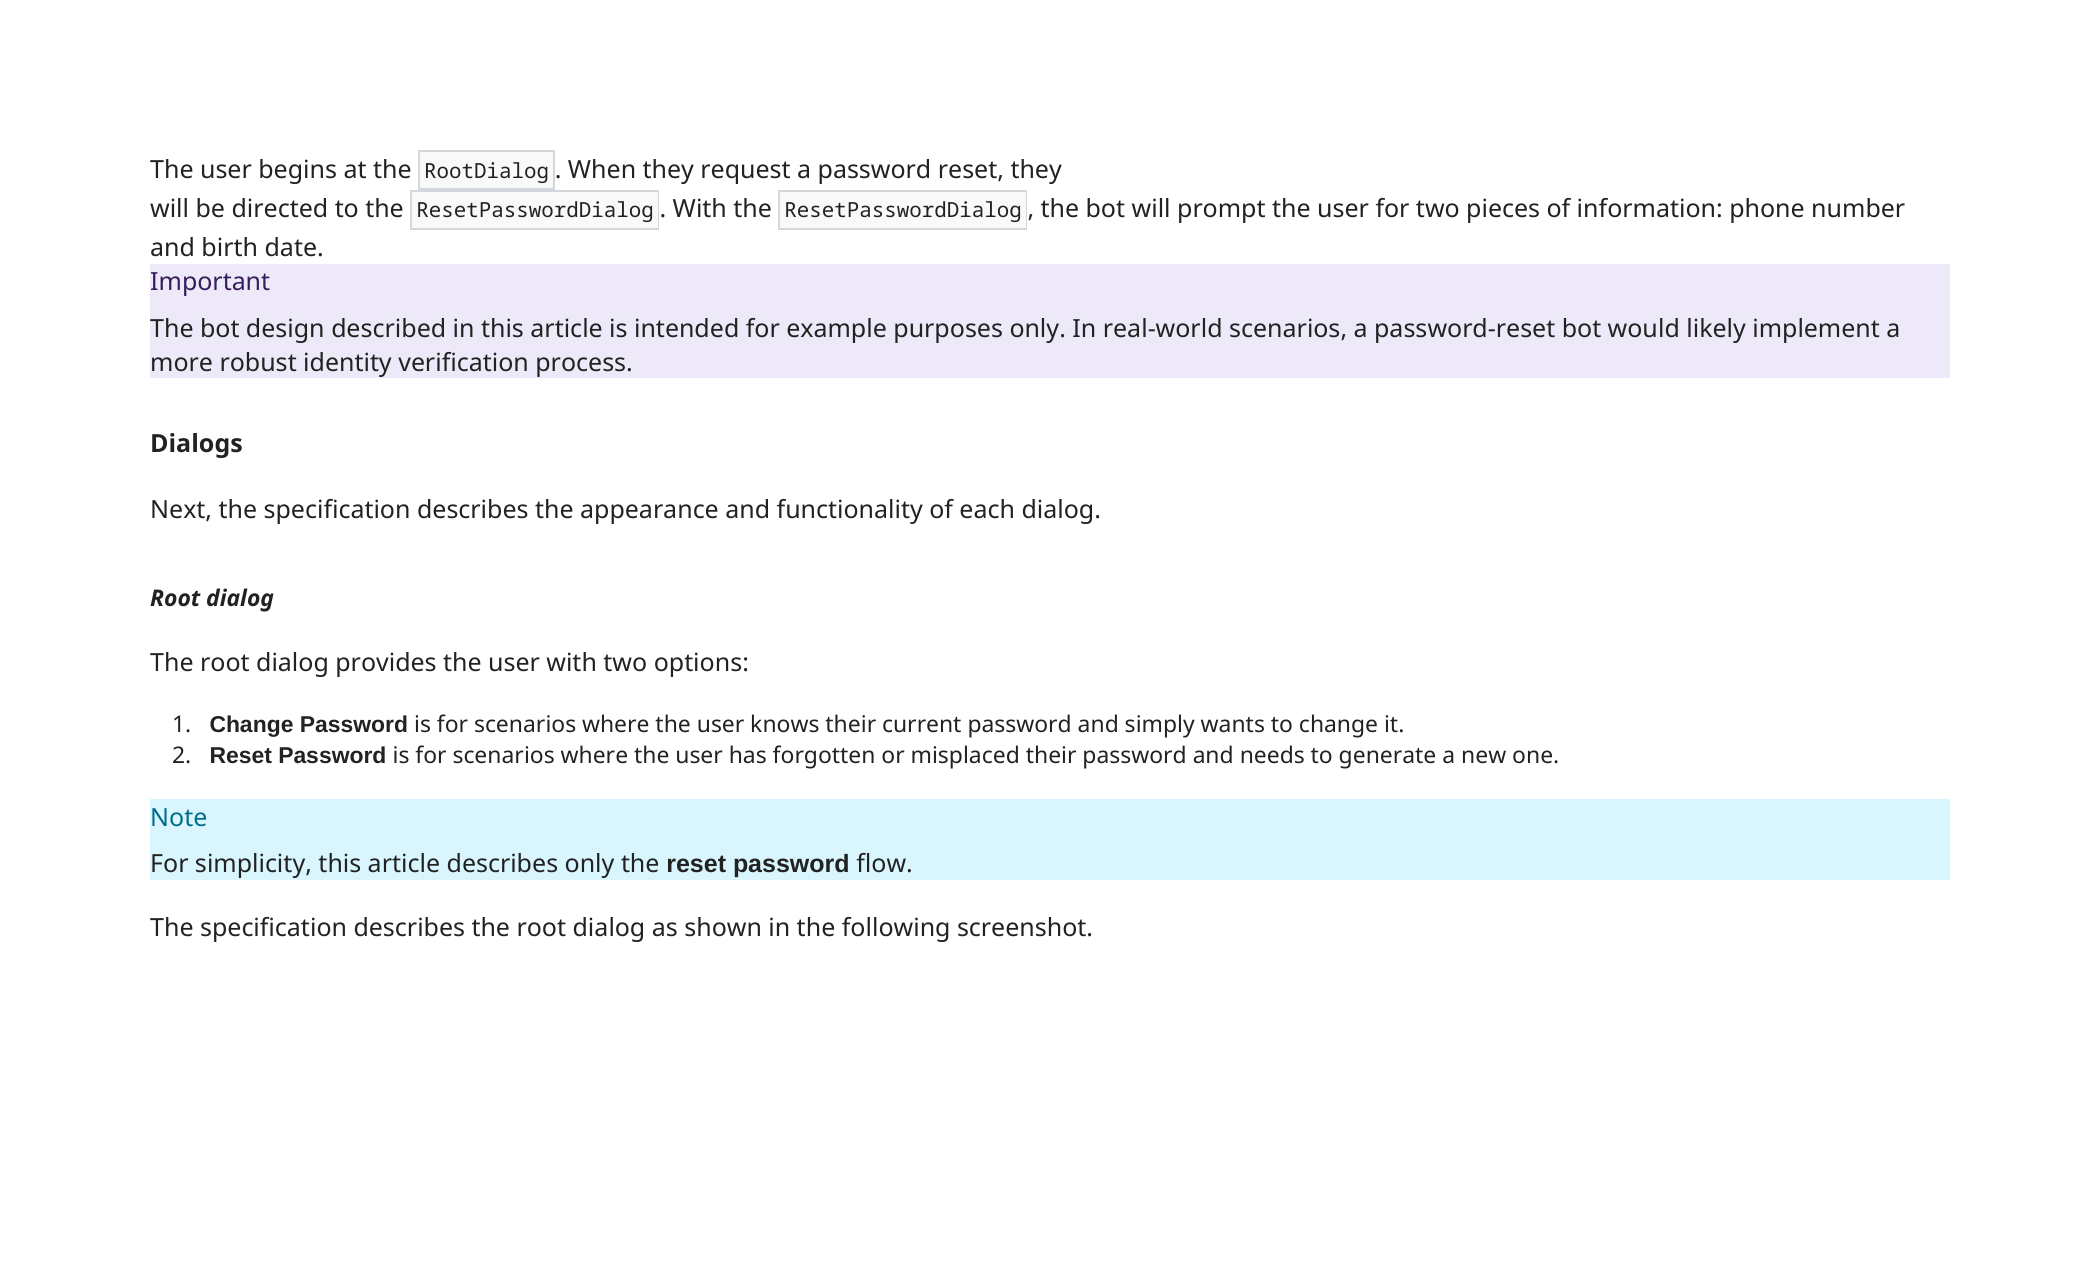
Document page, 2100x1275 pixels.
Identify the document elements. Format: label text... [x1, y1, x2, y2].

text The bot design described in this article is intended for example purposes only. In real-world scenarios, a password-reset bot would likely implement a more robust identity verification process. [150, 310, 1950, 378]
text For simplicity, this article describes only the reset password flow. [150, 846, 1950, 880]
text The user begins at the RootDialog. When they request a password reset, they will be directed to the ResetPasswordDialog. With the ResetPasswordDialog, the bot will prompt the user for two pieces of information: phone number and birth date. [150, 150, 1950, 264]
text Important [150, 264, 1950, 298]
list Reset Password is for scenarios where the user has forgotten or misplaced their password and needs to generate a new one. [172, 739, 1950, 770]
text Note [150, 799, 1950, 833]
subtitle Root dialog [150, 582, 1950, 613]
text Next, the specification describes the appearance and functionality of each dialog. [150, 491, 1950, 525]
list Change Password is for scenarios where the user knows their current password and simply wants to change it. [172, 708, 1950, 739]
subtitle Dialogs [150, 425, 1950, 459]
text The root dialog provides the user with two options: [150, 644, 1950, 679]
text The specification describes the root dialog as shown in the following screenshot. [150, 909, 1950, 943]
